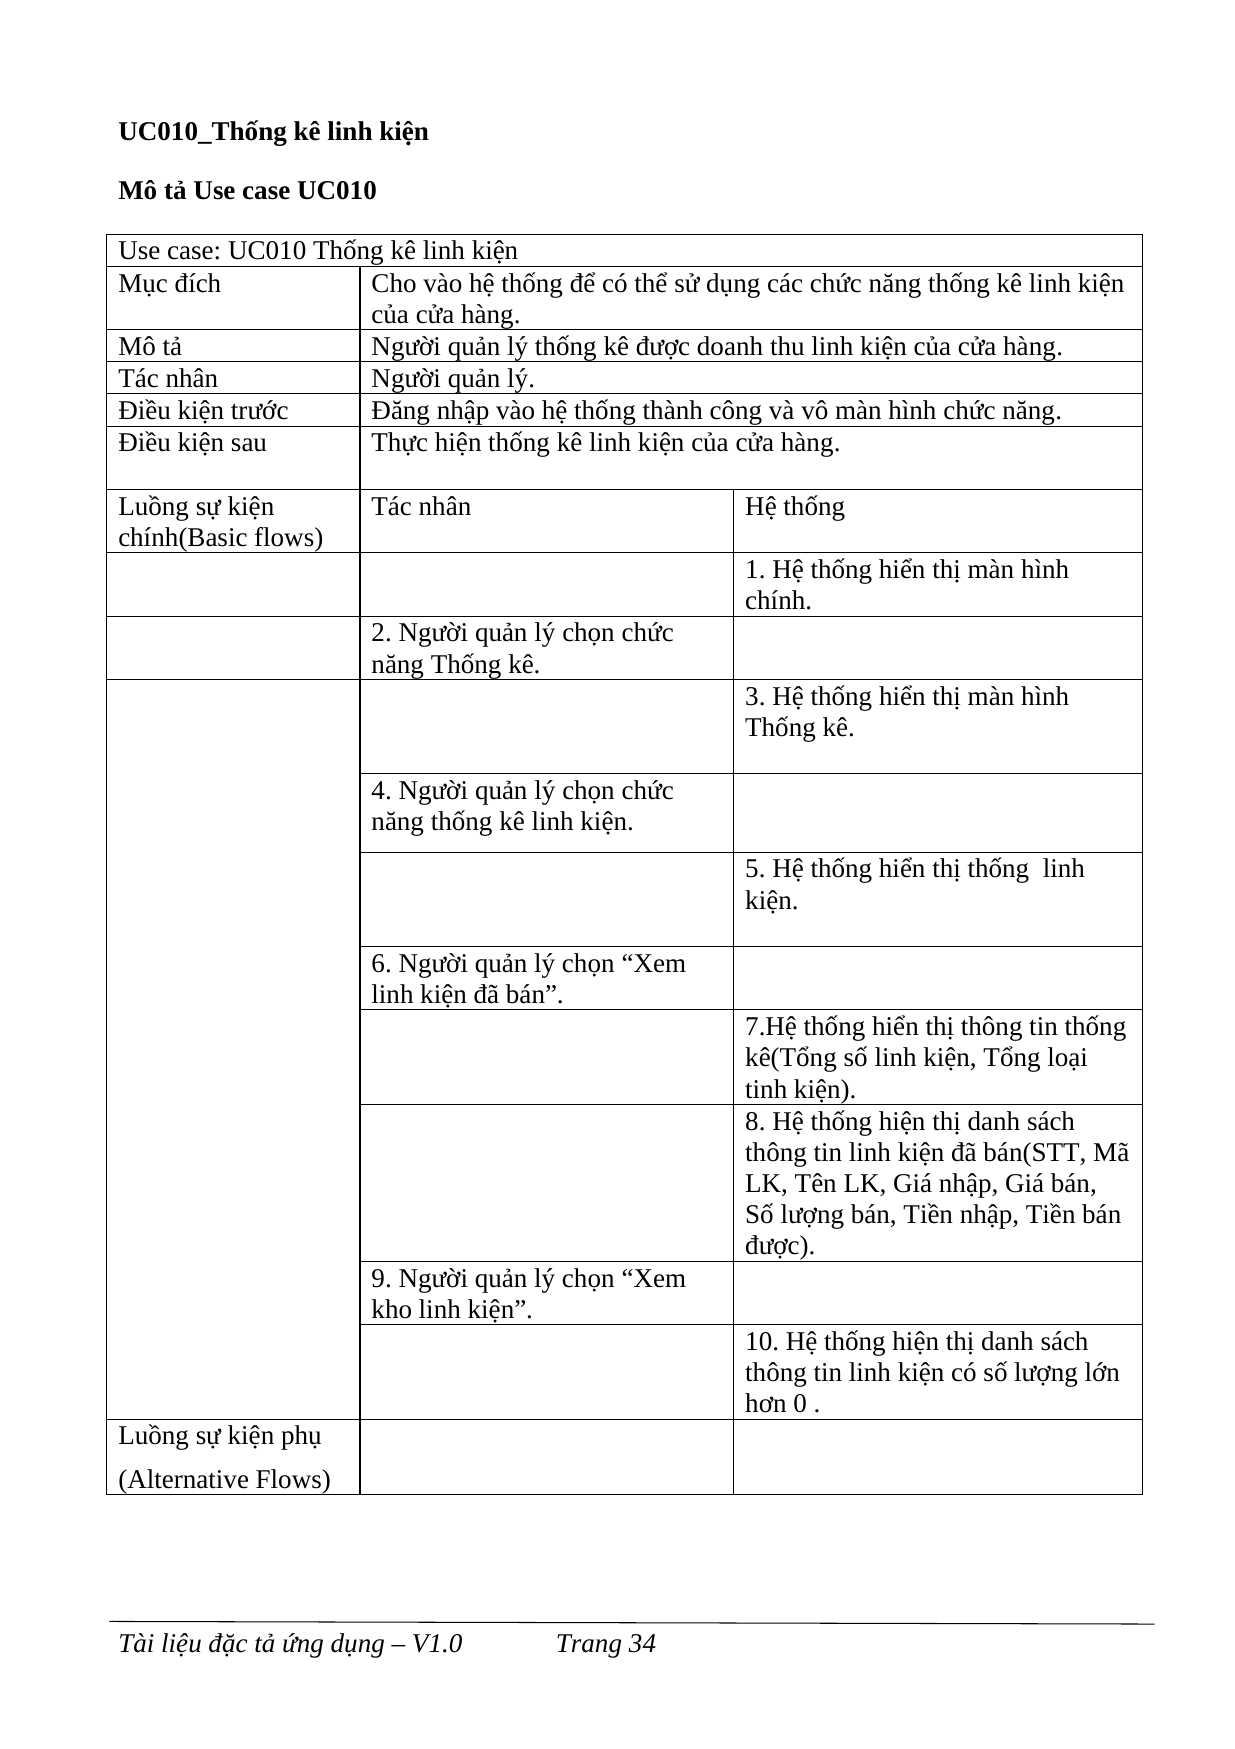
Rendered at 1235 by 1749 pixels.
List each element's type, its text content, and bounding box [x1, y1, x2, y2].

table_cell [734, 1259, 1142, 1321]
table_cell [107, 614, 359, 676]
table_cell [734, 944, 1142, 1006]
table_cell [361, 1102, 733, 1257]
table_cell Thực hiện thống kê linh kiện của cửa hàng. [361, 427, 1142, 486]
table_cell [734, 771, 1142, 848]
table_cell Hệ thống [734, 487, 1142, 549]
table_cell Điều kiện trước [107, 394, 359, 426]
table_cell [361, 1007, 733, 1101]
table_cell Người quản lý thống kê được doanh thu linh kiện của cửa hàng. [361, 330, 1142, 361]
table_cell Mục đích [107, 267, 359, 329]
table_cell [361, 1322, 733, 1415]
table_cell Tác nhân [361, 487, 733, 549]
table_cell Luồng sự kiện phụ (Alternative Flows) [107, 1416, 359, 1491]
table_cell Mô tả [107, 330, 359, 361]
table_cell 4. Người quản lý chọn chức năng thống kê linh kiện. [361, 771, 733, 848]
table_header Use case: UC010 Thống kê linh kiện [107, 235, 1142, 266]
table_cell 10. Hệ thống hiện thị danh sách thông tin linh kiện có số lượng lớn hơn 0 . [734, 1322, 1142, 1415]
subtitle Mô tả Use case UC010 [118, 174, 1146, 205]
table_cell 5. Hệ thống hiển thị thống linh kiện. [734, 850, 1142, 943]
table_cell 8. Hệ thống hiện thị danh sách thông tin linh kiện đã bán(STT, Mã LK, Tên LK, Giá nhập, Giá bán, Số lượng bán, Tiền nhập, Tiền bán được). [734, 1102, 1142, 1257]
table_cell Người quản lý. [361, 362, 1142, 393]
table_cell 9. Người quản lý chọn “Xem kho linh kiện”. [361, 1259, 733, 1321]
table_cell Luồng sự kiện chính(Basic flows) [107, 487, 359, 549]
table_cell 2. Người quản lý chọn chức năng Thống kê. [361, 614, 733, 676]
table_cell [361, 850, 733, 943]
table_cell [361, 1416, 733, 1491]
table_cell Tác nhân [107, 362, 359, 393]
table_cell [107, 550, 359, 612]
table_cell Đăng nhập vào hệ thống thành công và vô màn hình chức năng. [361, 394, 1142, 426]
table_cell [361, 677, 733, 770]
table_cell 6. Người quản lý chọn “Xem linh kiện đã bán”. [361, 944, 733, 1006]
table_cell 7.Hệ thống hiển thị thông tin thống kê(Tổng số linh kiện, Tổng loại tinh kiện). [734, 1007, 1142, 1101]
table_cell [734, 1416, 1142, 1491]
table_cell Điều kiện sau [107, 427, 359, 486]
table_cell Hệ thống hiển thị màn hình Thống kê. [734, 677, 1142, 770]
table_cell [107, 677, 359, 1415]
table_cell Cho vào hệ thống để có thể sử dụng các chức năng thống kê linh kiện của cửa hàng. [361, 267, 1142, 329]
subtitle UC010_Thống kê linh kiện [118, 115, 1146, 146]
table_cell [361, 550, 733, 612]
table_cell 1. Hệ thống hiển thị màn hình chính. [734, 550, 1142, 612]
table_cell [734, 614, 1142, 676]
